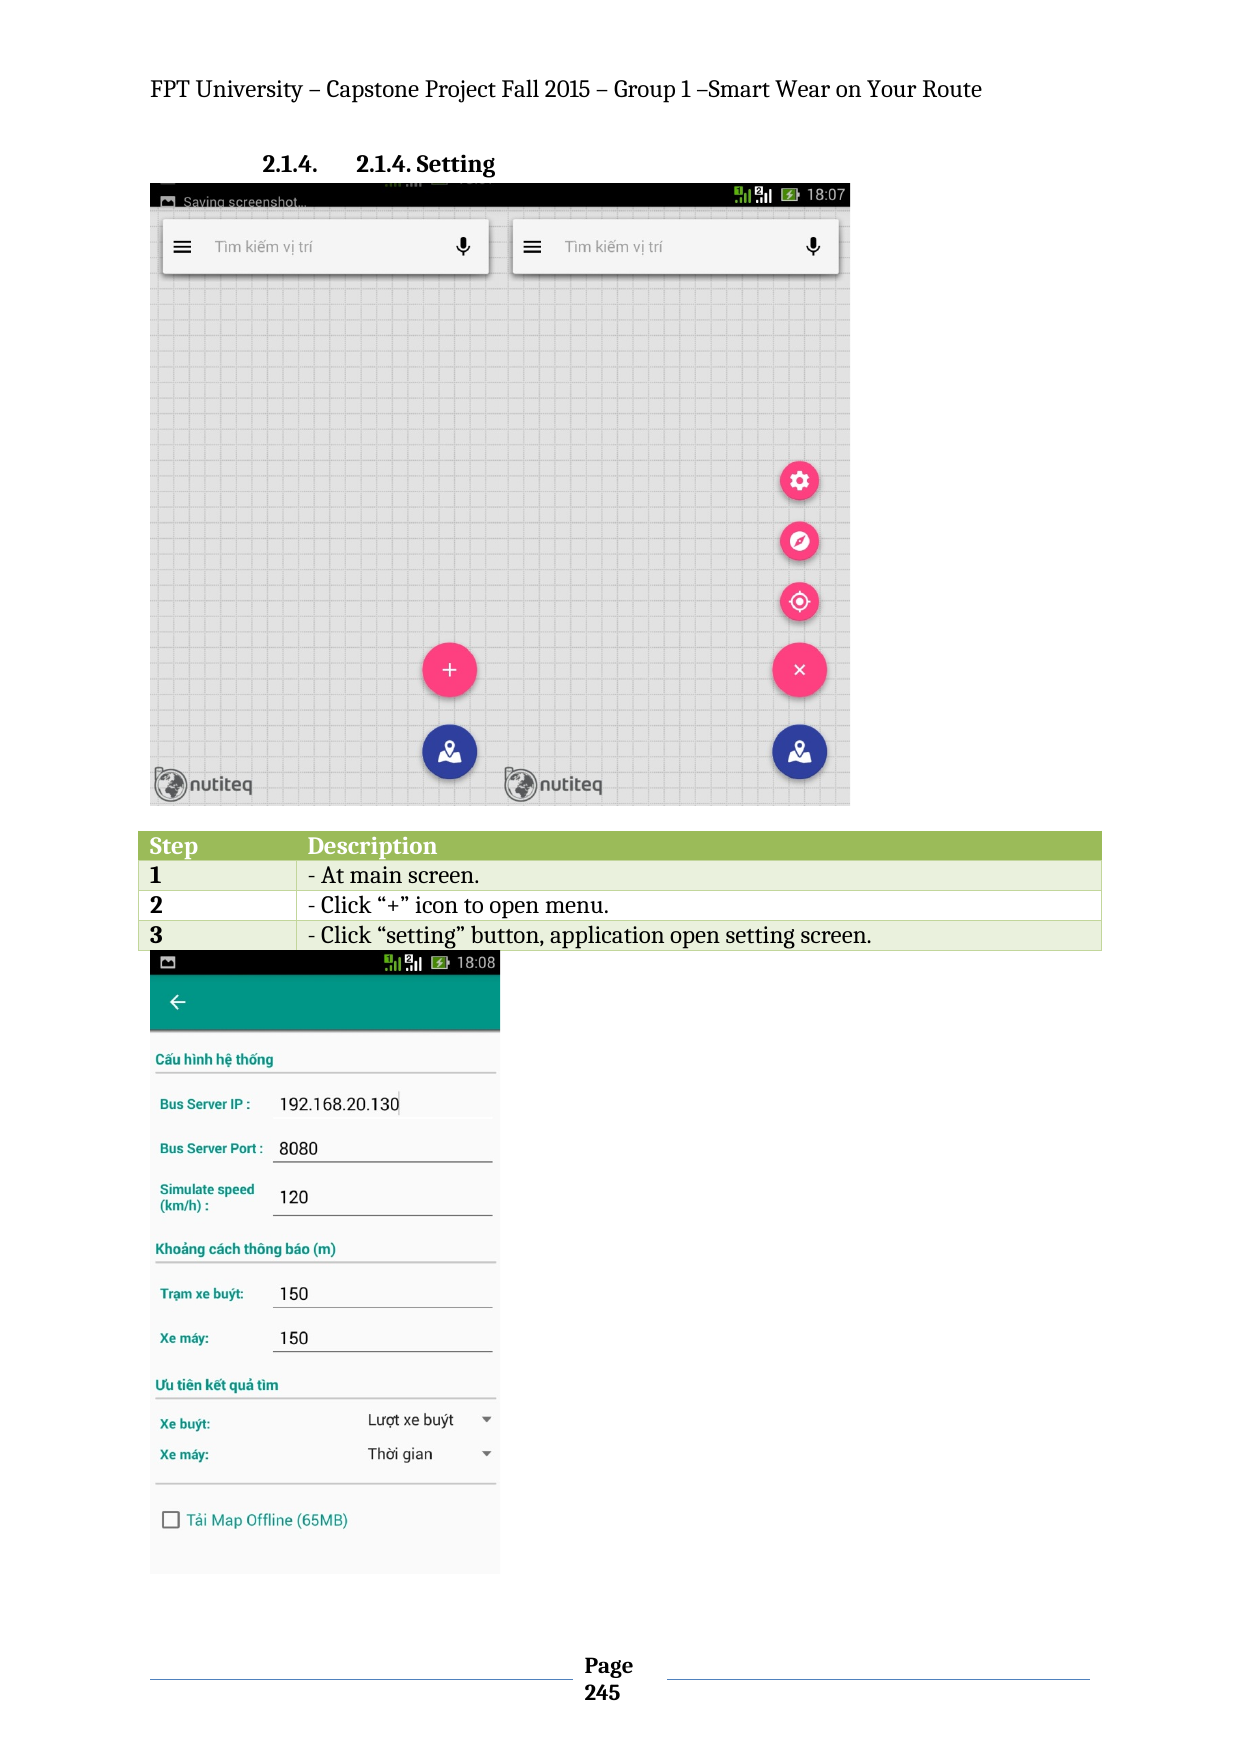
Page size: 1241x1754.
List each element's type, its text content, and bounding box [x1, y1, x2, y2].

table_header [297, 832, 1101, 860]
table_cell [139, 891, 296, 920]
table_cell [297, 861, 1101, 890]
picture [150, 183, 851, 806]
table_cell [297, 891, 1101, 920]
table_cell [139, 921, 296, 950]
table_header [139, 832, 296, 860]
subtitle 2.1.4. Setting [262, 150, 1090, 179]
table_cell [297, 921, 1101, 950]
picture [150, 950, 501, 1574]
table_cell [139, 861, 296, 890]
